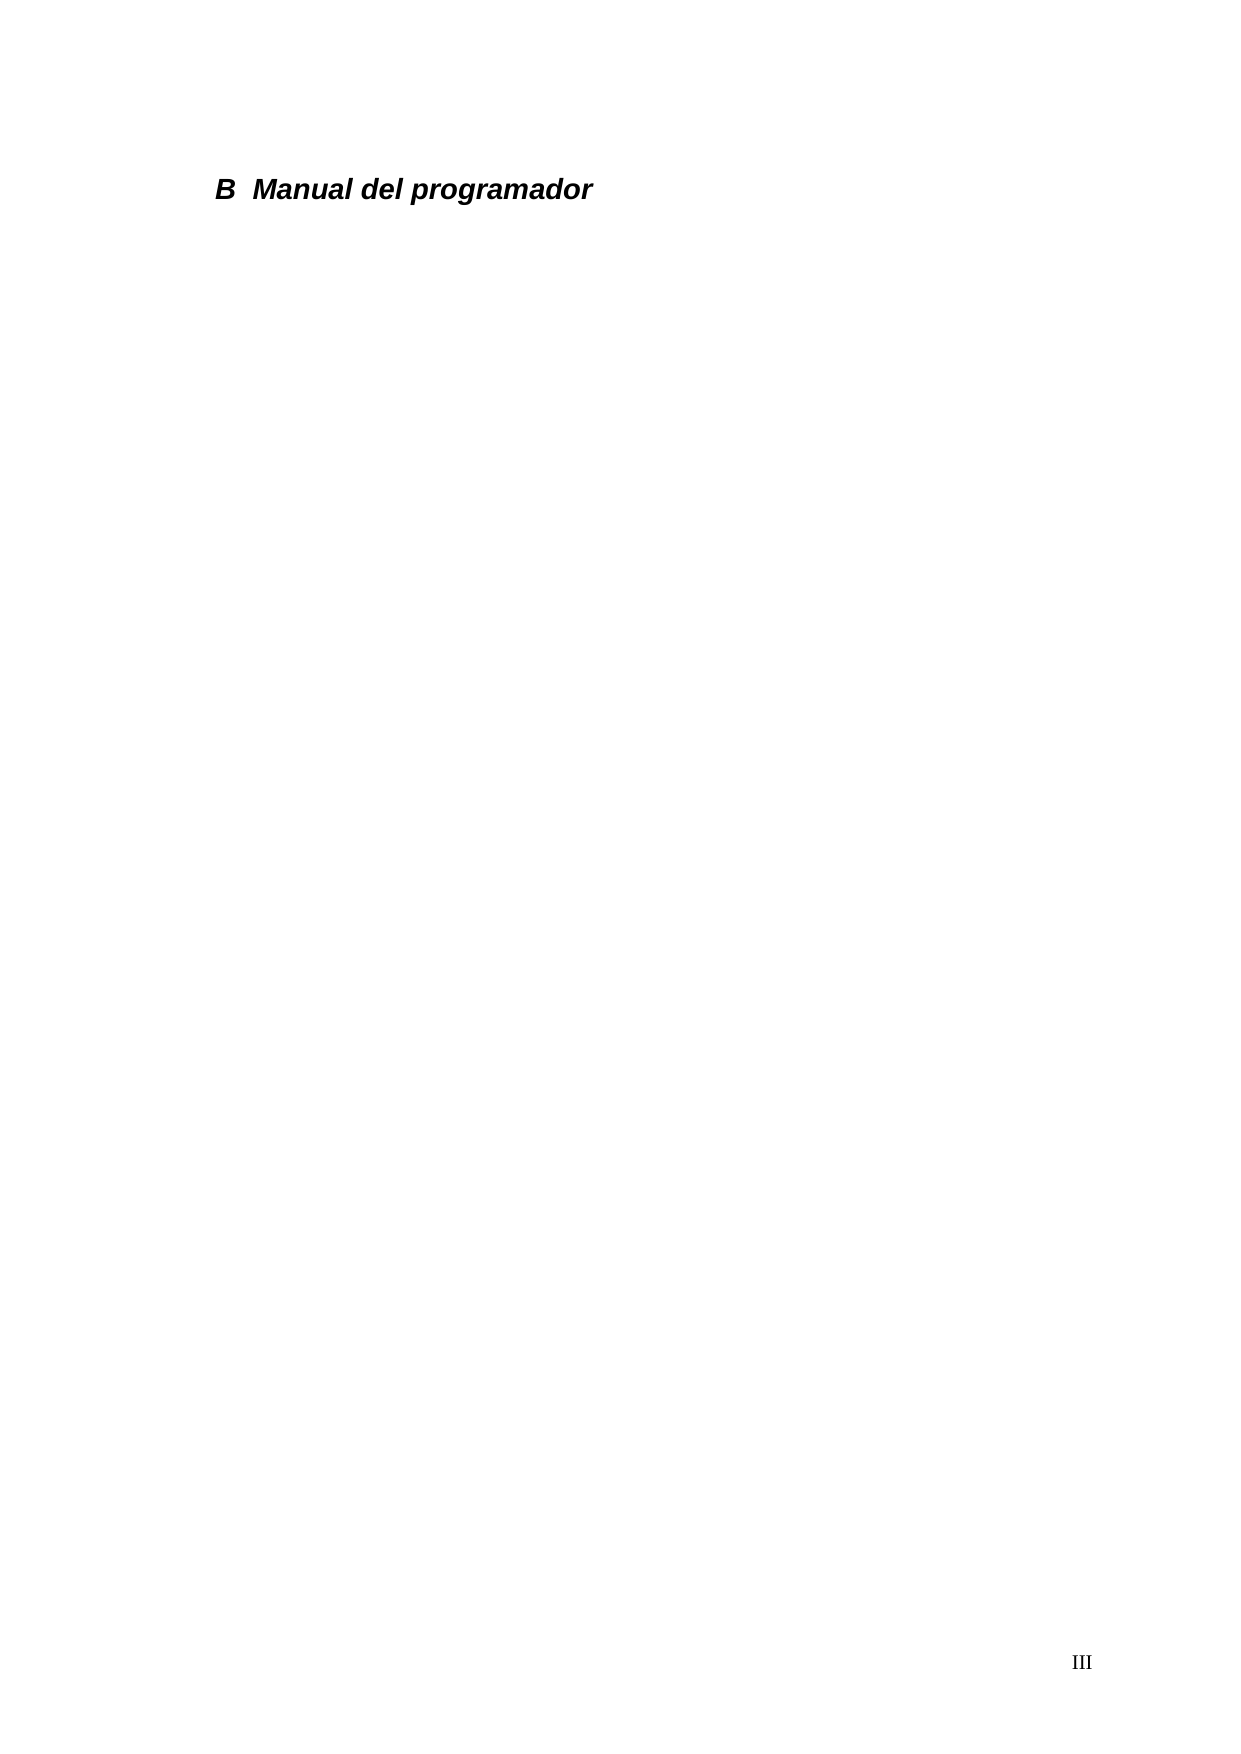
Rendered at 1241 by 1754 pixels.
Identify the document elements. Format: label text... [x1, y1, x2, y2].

subtitle Manual del programador [215, 172, 1092, 206]
